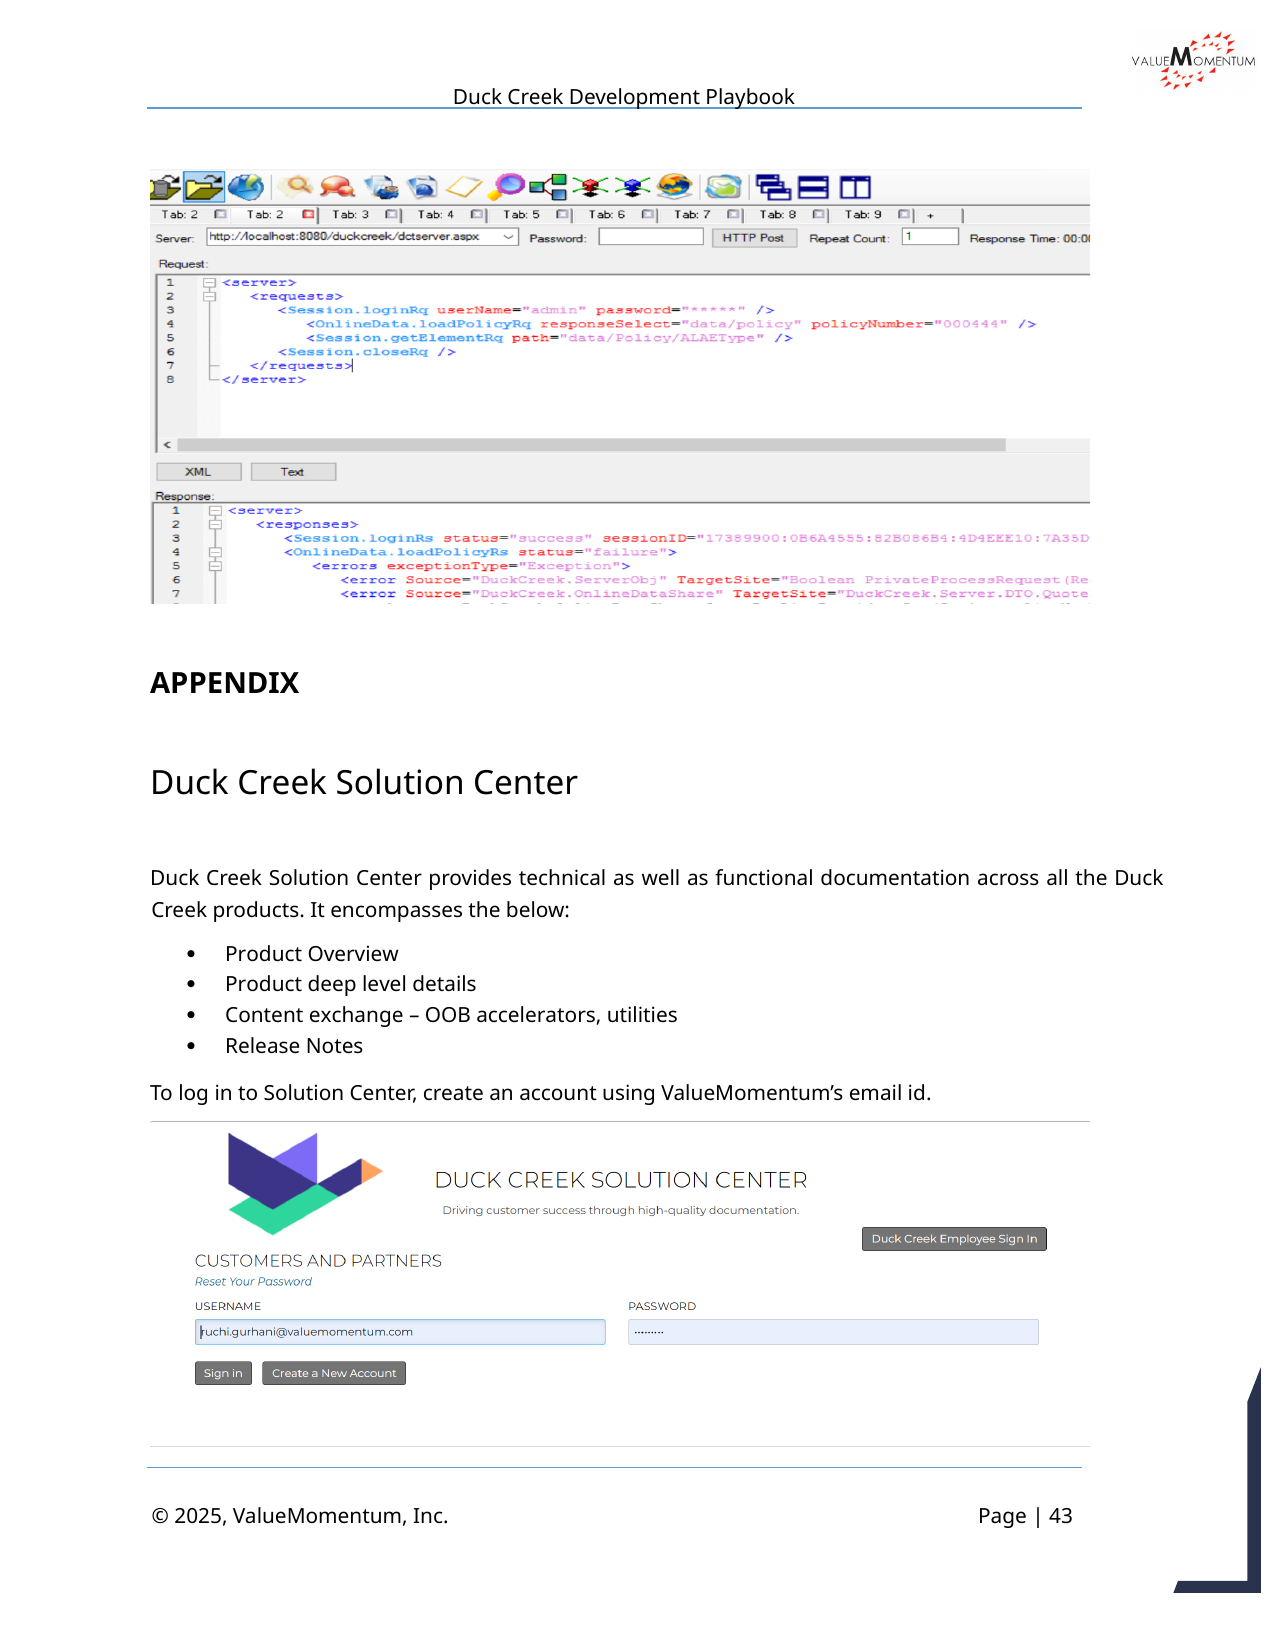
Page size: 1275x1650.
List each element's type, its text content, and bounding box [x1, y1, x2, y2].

subtitle APPENDIX [150, 662, 1165, 702]
text Duck Creek Solution Center provides technical as well as functional documentation across all the Duck Creek products. It encompasses the below: [150, 863, 1165, 924]
list Product Overview [187, 939, 1165, 967]
picture [150, 1121, 1091, 1447]
list Product deep level details [187, 969, 1165, 998]
list Content exchange – OOB accelerators, utilities [187, 1000, 1165, 1029]
picture [1130, 27, 1257, 94]
list Release Notes [187, 1031, 1165, 1059]
text To log in to Solution Center, create an account using ValueMomentum’s email id. [150, 1078, 1165, 1107]
picture [150, 169, 1091, 604]
subtitle Duck Creek Solution Center [150, 758, 1165, 804]
